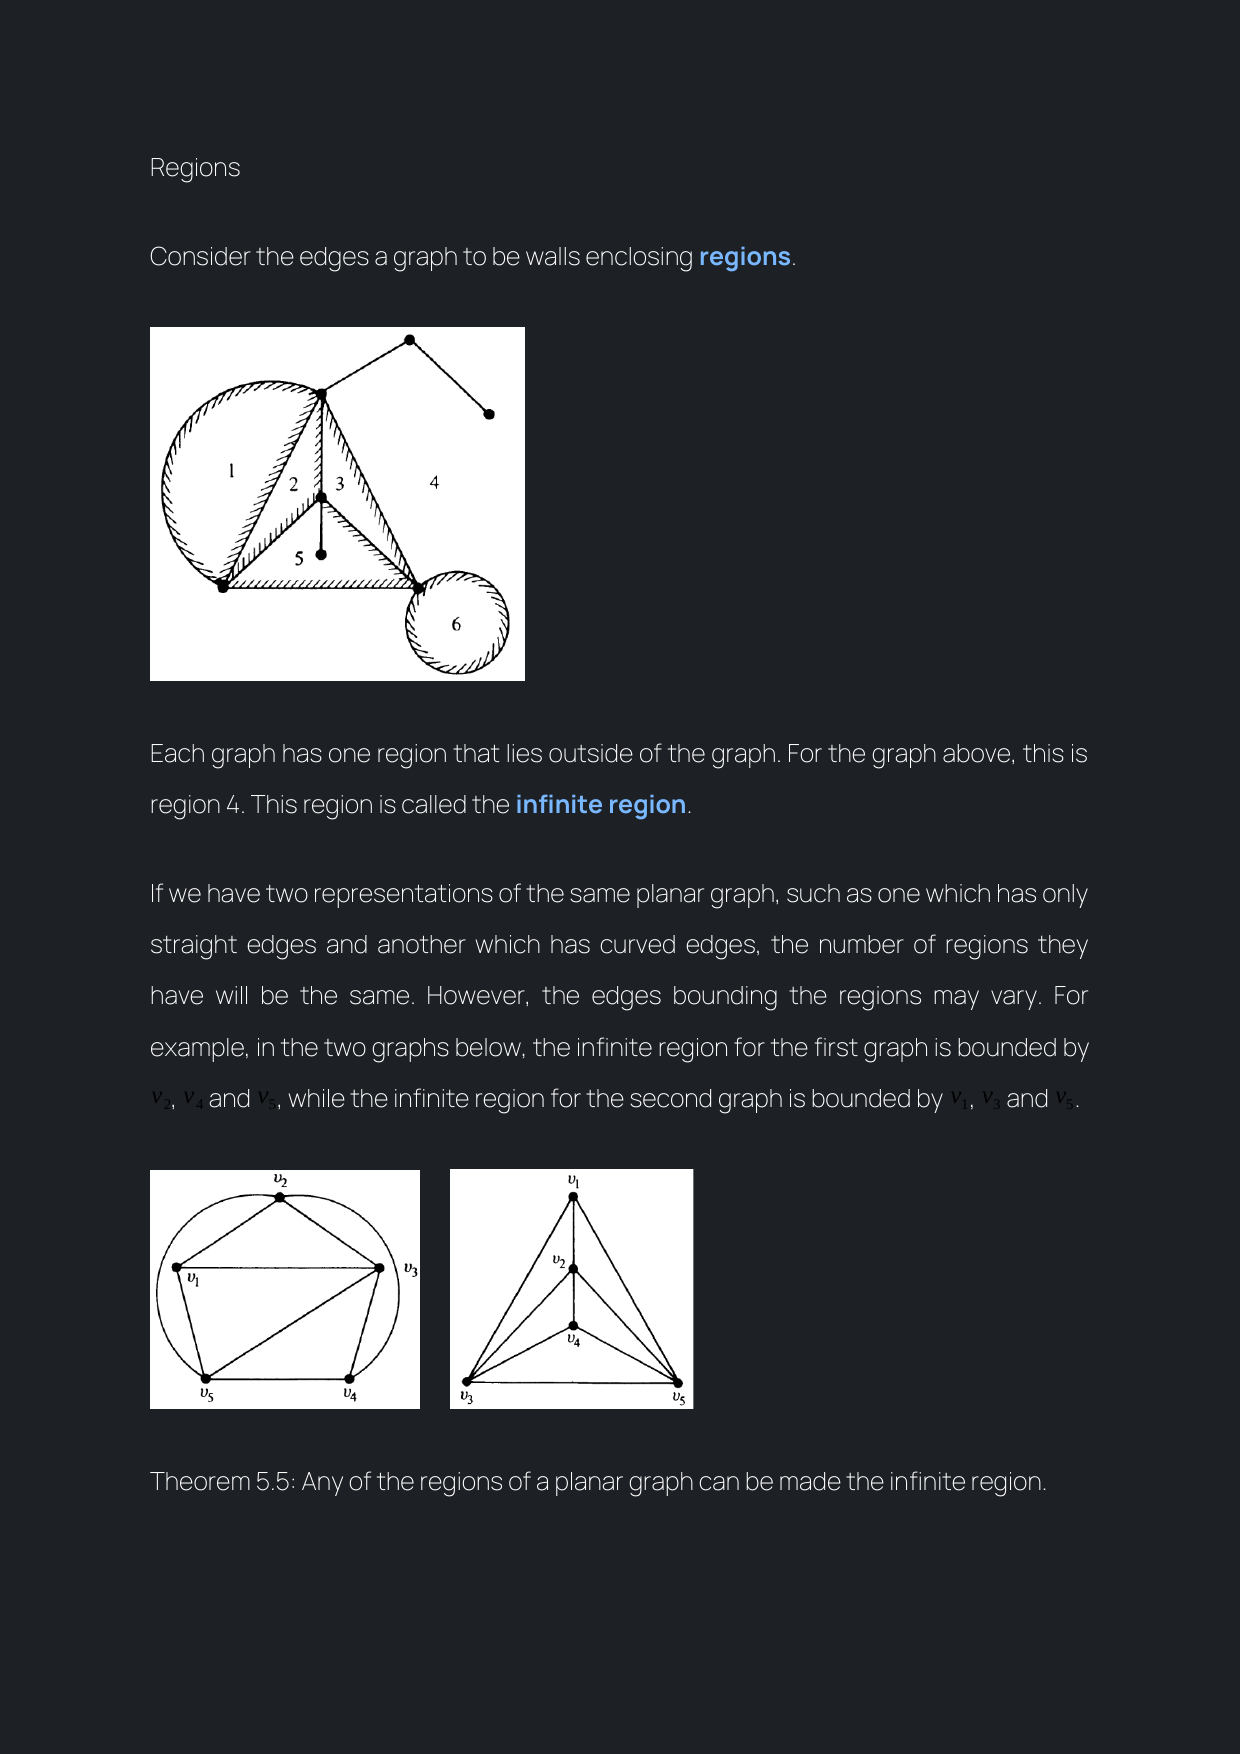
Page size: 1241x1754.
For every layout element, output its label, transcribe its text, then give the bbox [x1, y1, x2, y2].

picture [150, 1170, 420, 1409]
picture [150, 327, 525, 681]
picture [450, 1169, 694, 1409]
text If we have two representations of the same planar graph, such as one which has only straight edges and another which has curved edges, the number of regions they have will be the same. However, the edges bounding the regions may vary. For example, in the two graphs below, the infinite region for the first graph is bounded by , and , while the infinite region for the second graph is bounded by , and . [150, 876, 1090, 1115]
text Each graph has one region that lies outside of the graph. For the graph above, this is region 4. This region is called the infinite region. [150, 736, 1090, 821]
subtitle Regions [150, 150, 1090, 184]
text Theorem 5.5: Any of the regions of a planar graph can be made the infinite region. [150, 1464, 1090, 1498]
text Consider the edges a graph to be walls enclosing regions. [150, 239, 1090, 273]
